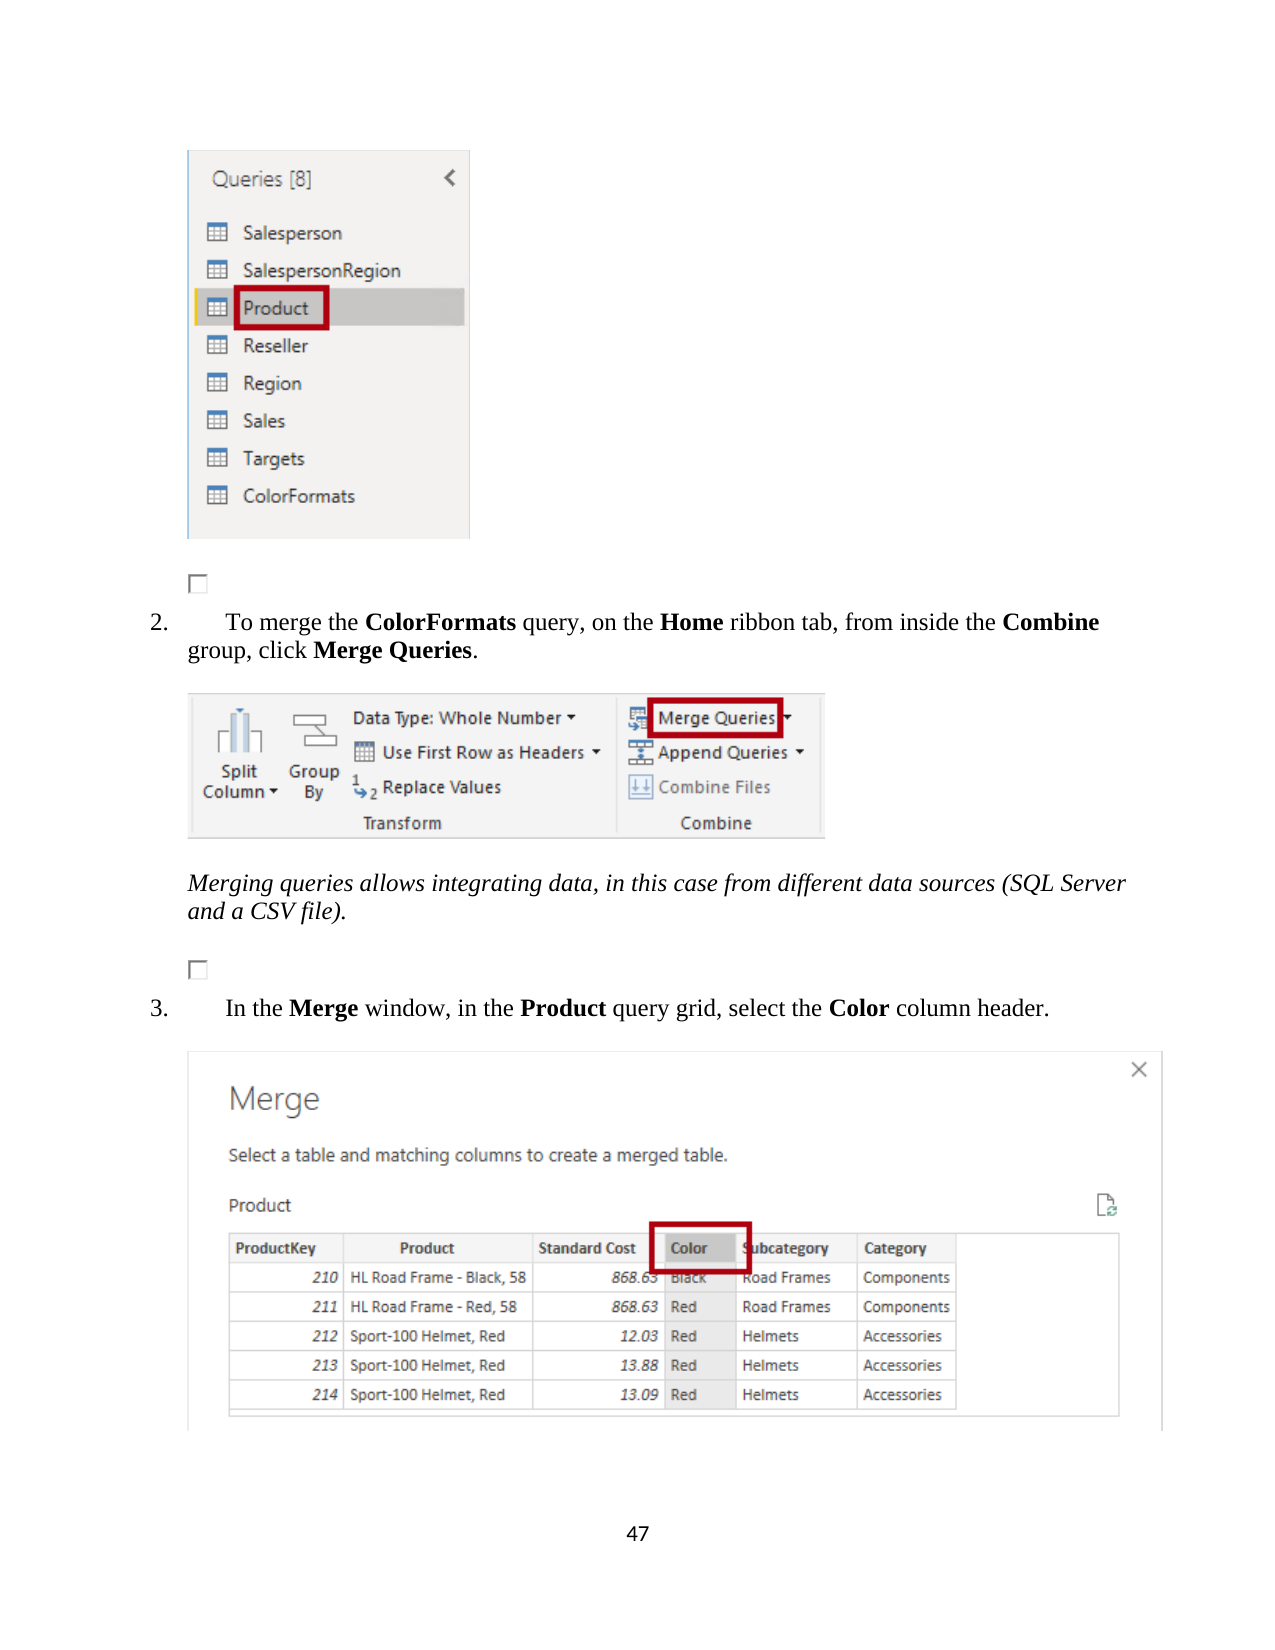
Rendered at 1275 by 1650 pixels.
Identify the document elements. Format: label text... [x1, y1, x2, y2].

list To merge the ColorFormats query, on the Home ribbon tab, from inside the Combine group, click Merge Queries. [150, 568, 1162, 664]
text Merging queries allows integrating data, in this case from different data sources (SQL Server and a CSV file). [187, 868, 1162, 925]
picture [187, 1051, 1163, 1431]
picture [187, 150, 470, 539]
picture [187, 693, 826, 839]
list In the Merge window, in the Product query grid, select the Color column header. [150, 954, 1162, 1022]
